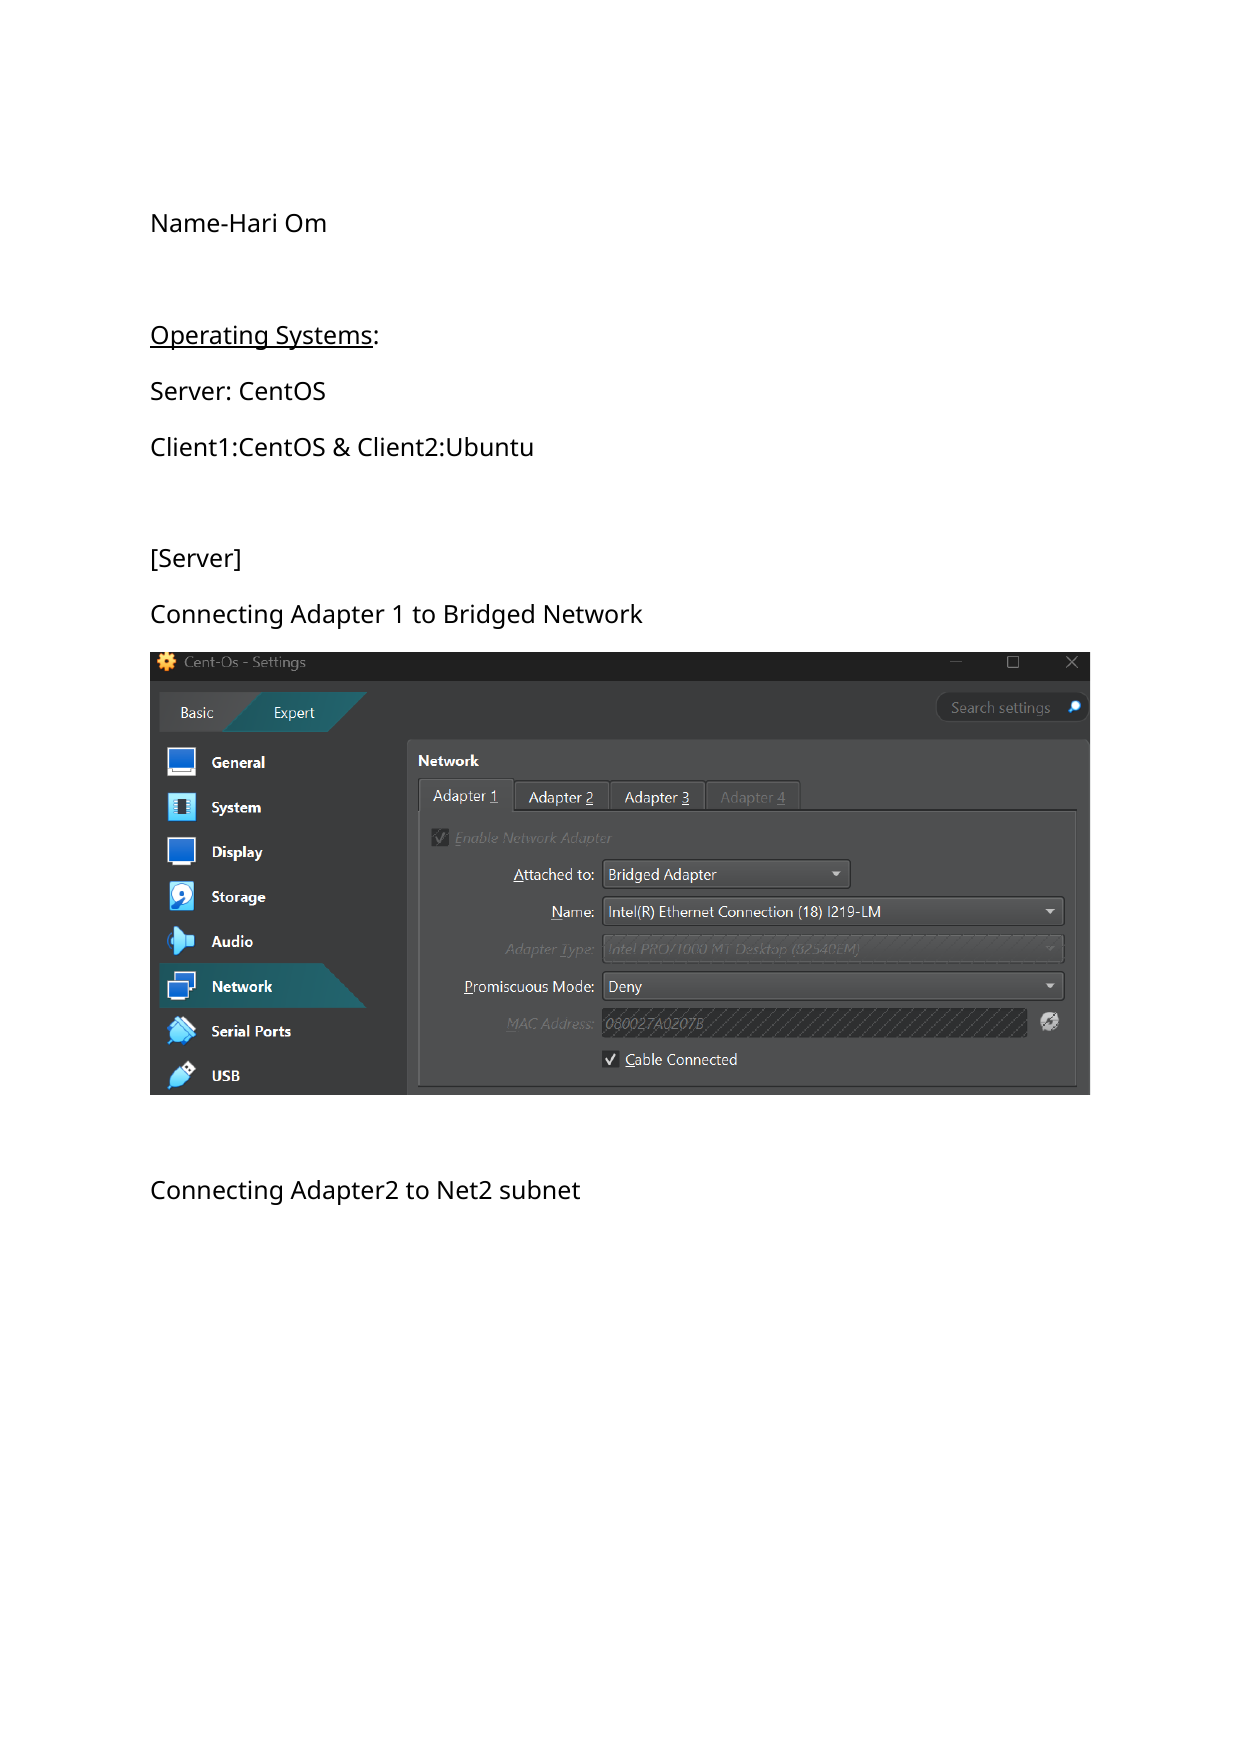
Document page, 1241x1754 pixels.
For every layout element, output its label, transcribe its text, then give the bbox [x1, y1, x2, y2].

text Operating Systems: [150, 317, 1090, 352]
picture [150, 652, 1091, 1095]
text Client1:CentOS & Client2:Ubuntu [150, 429, 1090, 463]
text Name-Hari Om [150, 206, 1090, 240]
text Connecting Adapter2 to Net2 subnet [150, 1172, 1090, 1207]
text Server: CentOS [150, 373, 1090, 407]
text Connecting Adapter 1 to Bridged Network [150, 597, 1090, 631]
text [Server] [150, 541, 1090, 575]
